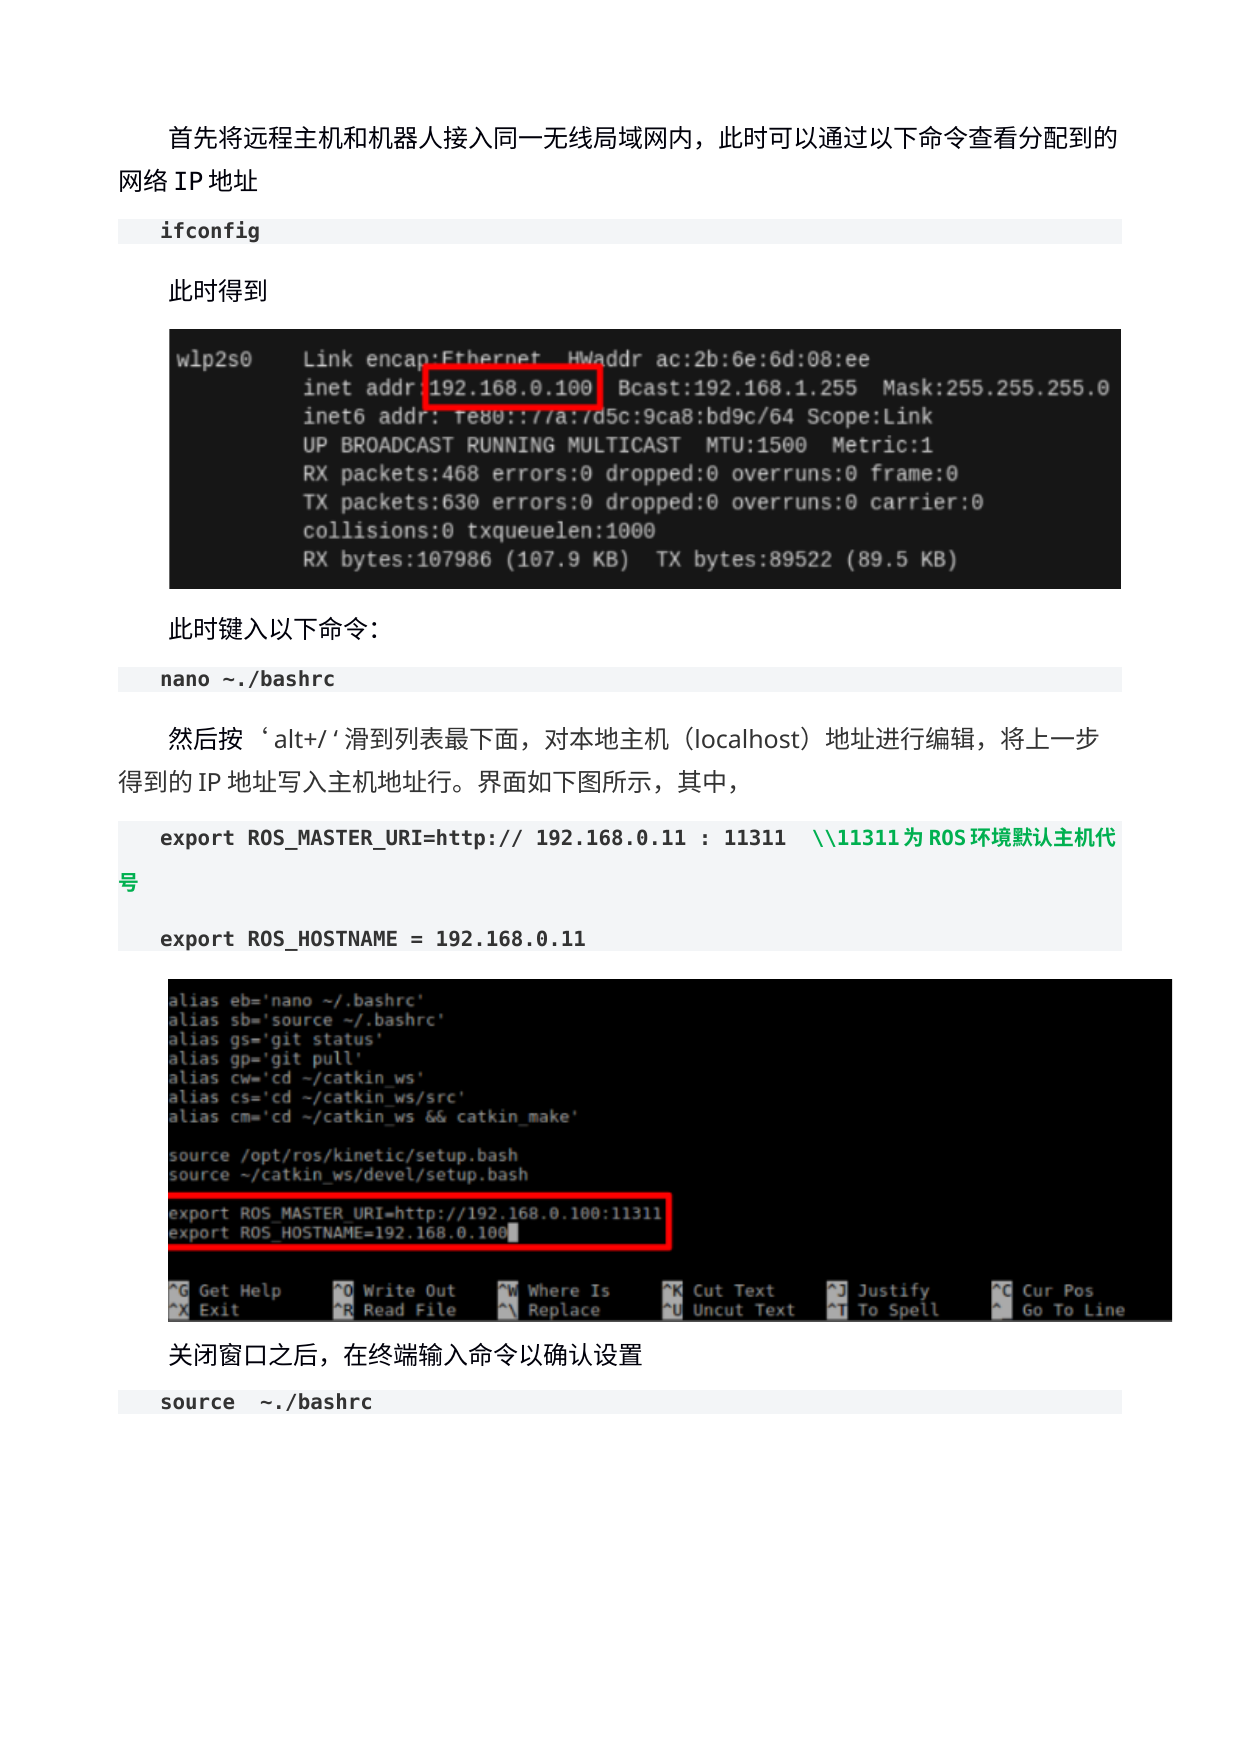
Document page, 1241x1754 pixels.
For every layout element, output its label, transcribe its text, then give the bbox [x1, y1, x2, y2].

text 此时键入以下命令： [118, 609, 1122, 646]
picture [168, 979, 1173, 1322]
text ifconfig [118, 219, 1122, 244]
text 然后按‘ alt+/ ‘ 滑到列表最下面，对本地主机（localhost）地址进行编辑，将上一步得到的IP地址写入主机地址行。界面如下图所示，其中， [118, 719, 1122, 799]
text nano ~./bashrc [118, 667, 1122, 692]
text 此时得到 [118, 272, 1122, 308]
picture [169, 329, 1121, 589]
text export ROS_MASTER_URI=http:// 192.168.0.11 : 11311 \\11311为ROS环境默认主机代号 [118, 821, 1122, 896]
text source ~./bashrc [118, 1390, 1122, 1414]
text export ROS_HOSTNAME = 192.168.0.11 [118, 927, 1122, 951]
text 首先将远程主机和机器人接入同一无线局域网内，此时可以通过以下命令查看分配到的网络IP地址 [118, 118, 1122, 198]
text 关闭窗口之后，在终端输入命令以确认设置 [118, 1336, 1122, 1372]
